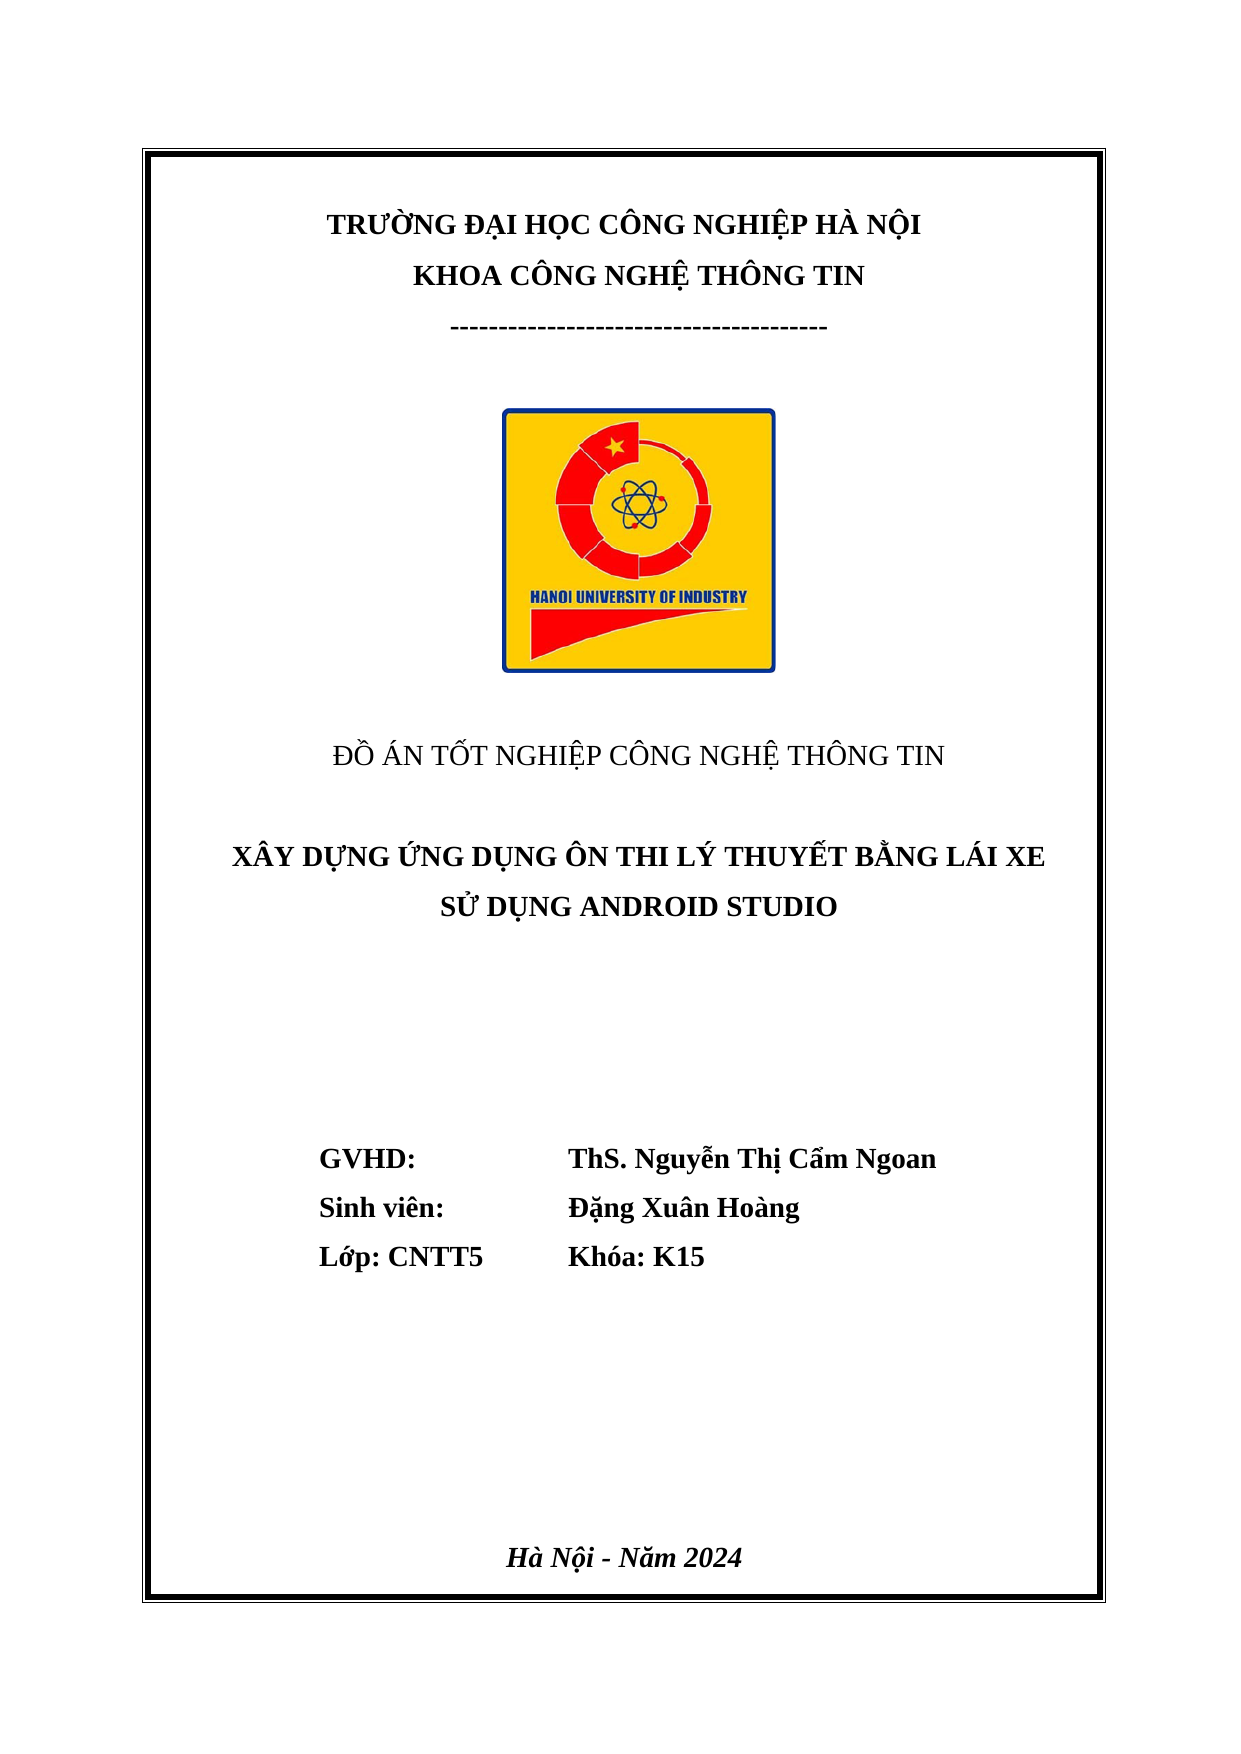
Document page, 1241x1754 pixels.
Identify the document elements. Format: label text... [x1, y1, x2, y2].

table_header TRƯỜNG ĐẠI HỌC CÔNG NGHIỆP HÀ NỘI KHOA CÔNG NGHỆ THÔNG TIN --------------------------------------- ĐỒ ÁN TỐT NGHIỆP CÔNG NGHỆ THÔNG TIN XÂY DỰNG ỨNG DỤNG ÔN THI LÝ THUYẾT BẰNG LÁI XE SỬ DỤNG ANDROID STUDIO Hà Nội - Năm 2024 [151, 157, 1097, 1594]
picture [502, 408, 776, 673]
